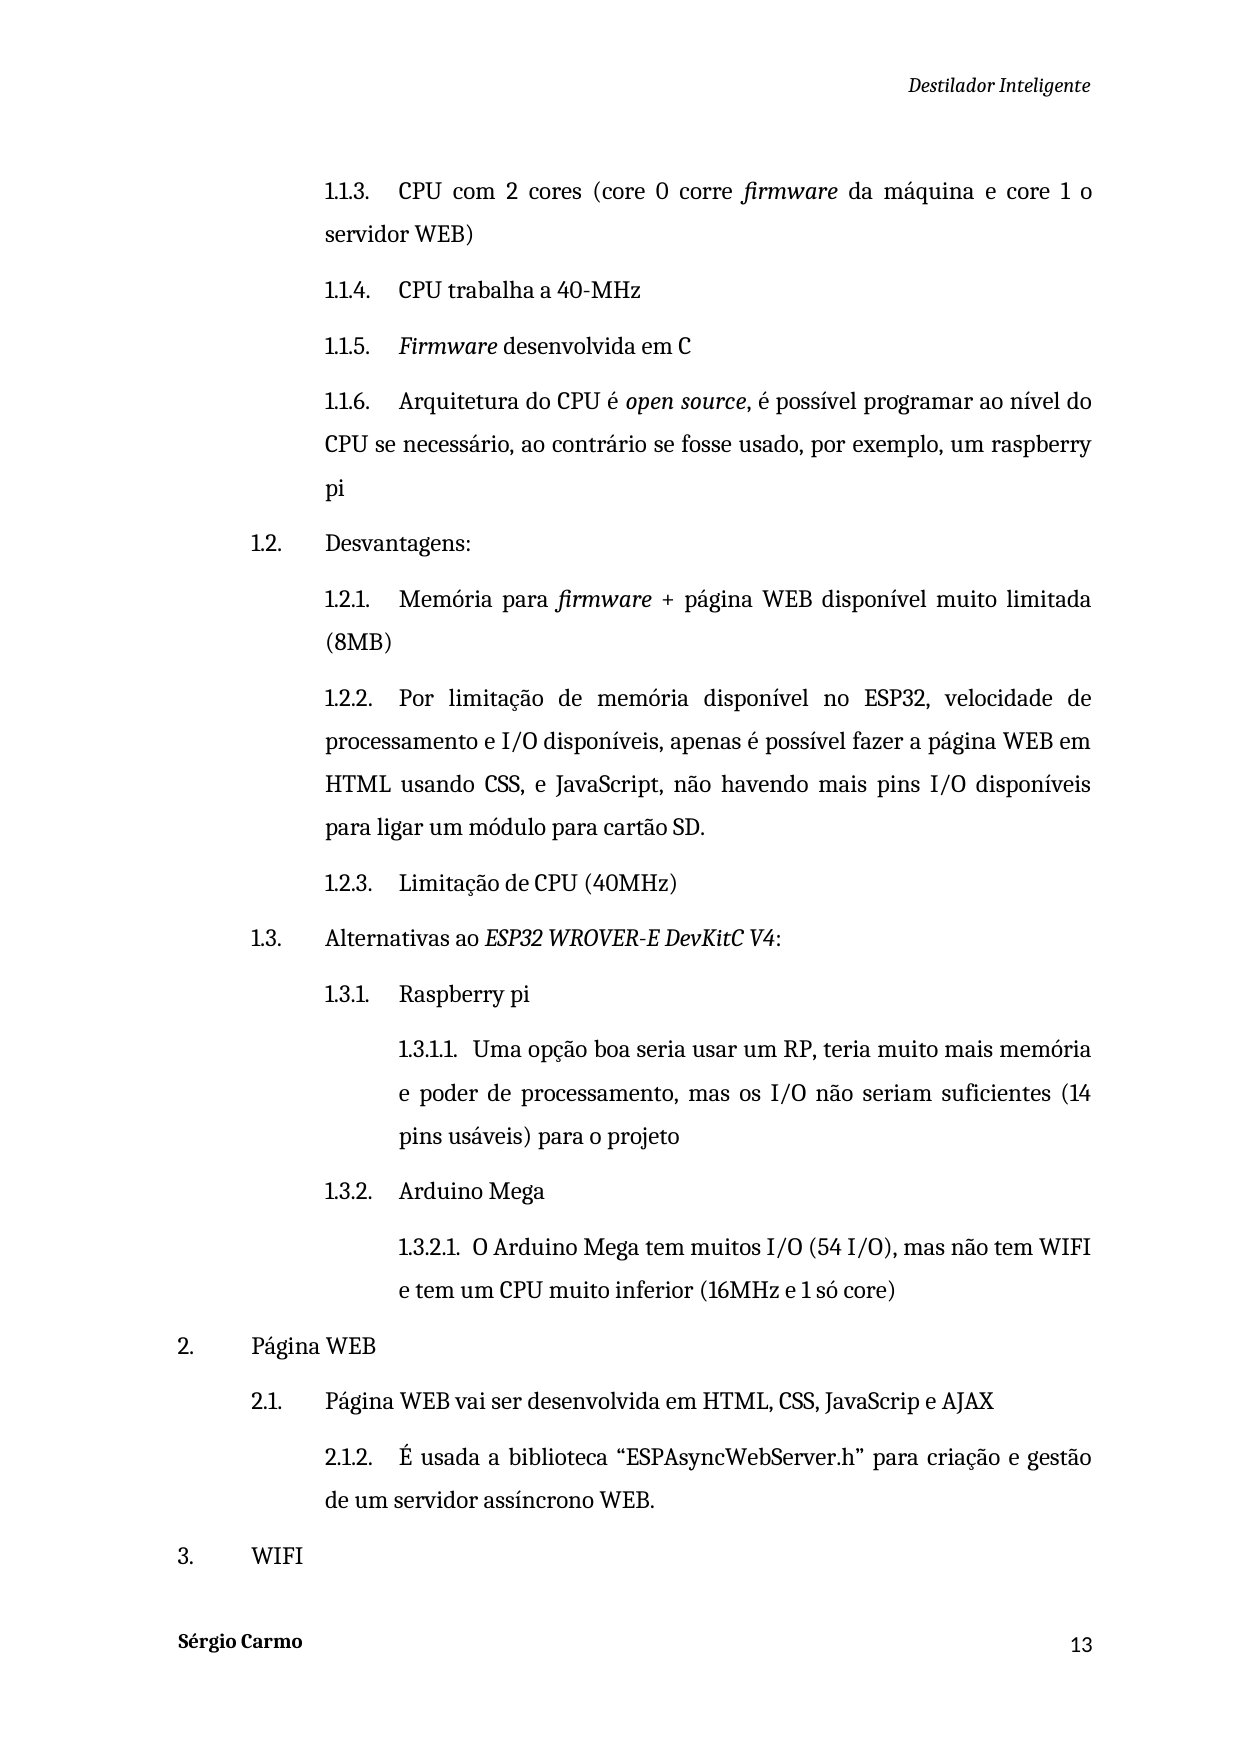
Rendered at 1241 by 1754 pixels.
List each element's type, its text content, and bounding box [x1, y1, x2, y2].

text 1.3.2.1. O Arduino Mega tem muitos I/O (54 I/O), mas não tem WIFI e tem um CPU muito inferior (16MHz e 1 só core) [399, 1233, 1092, 1305]
text 2. Página WEB [177, 1332, 1092, 1360]
text 1.1.3. CPU com 2 cores (core 0 corre firmware da máquina e core 1 o servidor WEB) [325, 177, 1092, 249]
text 1.2. Desvantagens: [251, 529, 1092, 558]
text 1.3.1. Raspberry pi [325, 980, 1092, 1008]
text 1.2.3. Limitação de CPU (40MHz) [325, 868, 1092, 897]
text 1.1.6. Arquitetura do CPU é open source, é possível programar ao nível do CPU se necessário, ao contrário se fosse usado, por exemplo, um raspberry pi [325, 387, 1092, 502]
text 1.2.2. Por limitação de memória disponível no ESP32, velocidade de processamento e I/O disponíveis, apenas é possível fazer a página WEB em HTML usando CSS, e JavaScript, não havendo mais pins I/O disponíveis para ligar um módulo para cartão SD. [325, 683, 1092, 842]
text 1.1.5. Firmware desenvolvida em C [325, 332, 1092, 360]
text 2.1.2. É usada a biblioteca “ESPAsyncWebServer.h” para criação e gestão de um servidor assíncrono WEB. [325, 1443, 1092, 1515]
text 3. WIFI [177, 1542, 1092, 1570]
text 1.3.1.1. Uma opção boa seria usar um RP, teria muito mais memória e poder de processamento, mas os I/O não seriam suficientes (14 pins usáveis) para o projeto [399, 1035, 1092, 1150]
text 2.1. Página WEB vai ser desenvolvida em HTML, CSS, JavaScrip e AJAX [251, 1387, 1092, 1416]
text 1.3. Alternativas ao ESP32 WROVER-E DevKitC V4: [251, 924, 1092, 953]
text 1.1.4. CPU trabalha a 40-MHz [325, 276, 1092, 305]
text 1.2.1. Memória para firmware + página WEB disponível muito limitada (8MB) [325, 585, 1092, 657]
text 1.3.2. Arduino Mega [325, 1177, 1092, 1206]
